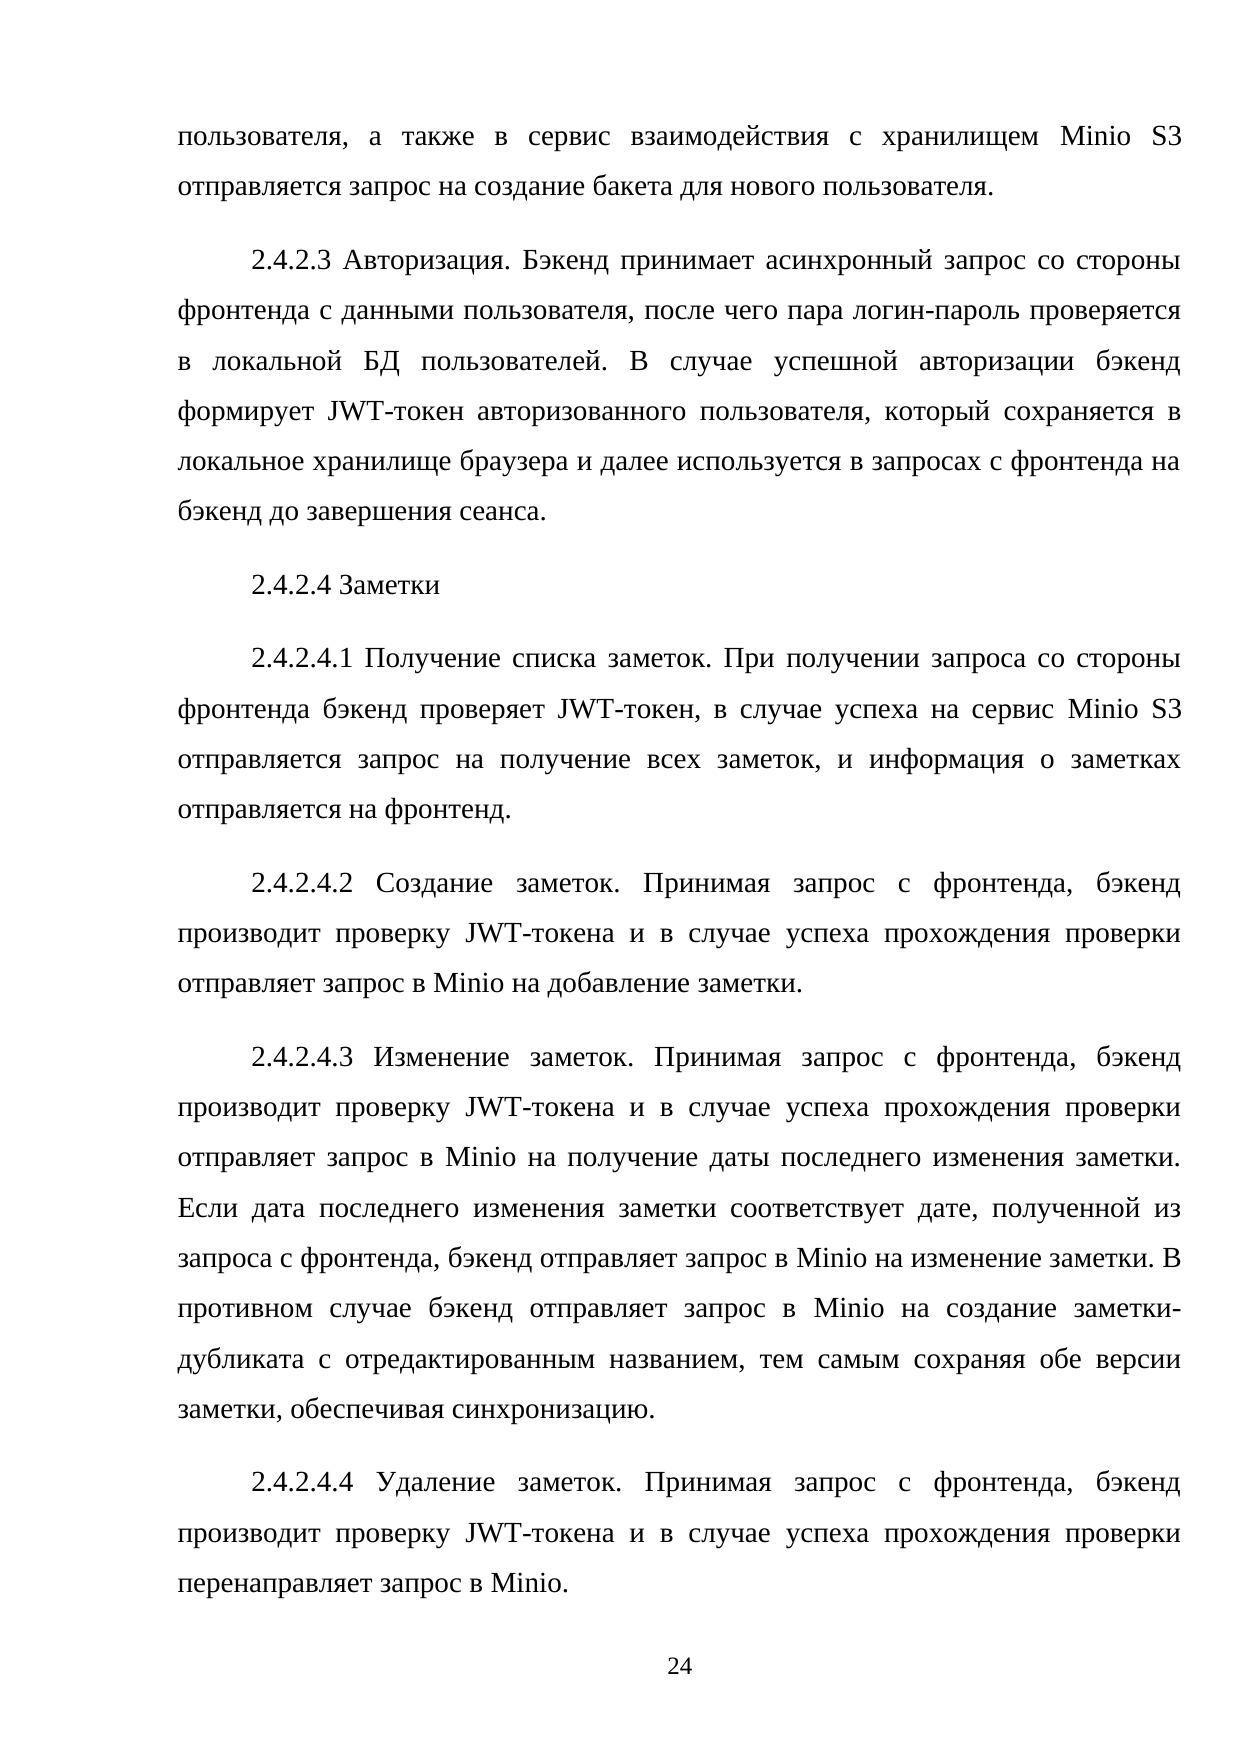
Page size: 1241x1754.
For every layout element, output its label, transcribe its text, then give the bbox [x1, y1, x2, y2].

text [177, 118, 1182, 202]
text 2.4.2.4.2 Создание заметок. Принимая запрос с фронтенда, бэкенд производит проверку JWT-токена и в случае успеха прохождения проверки отправляет запрос в Minio на добавление заметки. [177, 865, 1182, 999]
text 2.4.2.3 Авторизация. Бэкенд принимает асинхронный запрос со стороны фронтенда с данными пользователя, после чего пара логин-пароль проверяется в локальной БД пользователей. В случае успешной авторизации бэкенд формирует JWT-токен авторизованного пользователя, который сохраняется в локальное хранилище браузера и далее используется в запросах с фронтенда на бэкенд до завершения сеанса. [177, 242, 1182, 527]
text 2.4.2.4.4 Удаление заметок. Принимая запрос с фронтенда, бэкенд производит проверку JWT-токена и в случае успеха прохождения проверки перенаправляет запрос в Minio. [177, 1464, 1182, 1599]
text 2.4.2.4.1 Получение списка заметок. При получении запроса со стороны фронтенда бэкенд проверяет JWT-токен, в случае успеха на сервис Minio S3 отправляется запрос на получение всех заметок, и информация о заметках отправляется на фронтенд. [177, 640, 1182, 825]
text 2.4.2.4 Заметки [177, 567, 1182, 601]
text 2.4.2.4.3 Изменение заметок. Принимая запрос с фронтенда, бэкенд производит проверку JWT-токена и в случае успеха прохождения проверки отправляет запрос в Minio на получение даты последнего изменения заметки. Если дата последнего изменения заметки соответствует дате, полученной из запроса с фронтенда, бэкенд отправляет запрос в Minio на изменение заметки. В противном случае бэкенд отправляет запрос в Minio на создание заметки-дубликата с отредактированным названием, тем самым сохраняя обе версии заметки, обеспечивая синхронизацию. [177, 1039, 1182, 1424]
